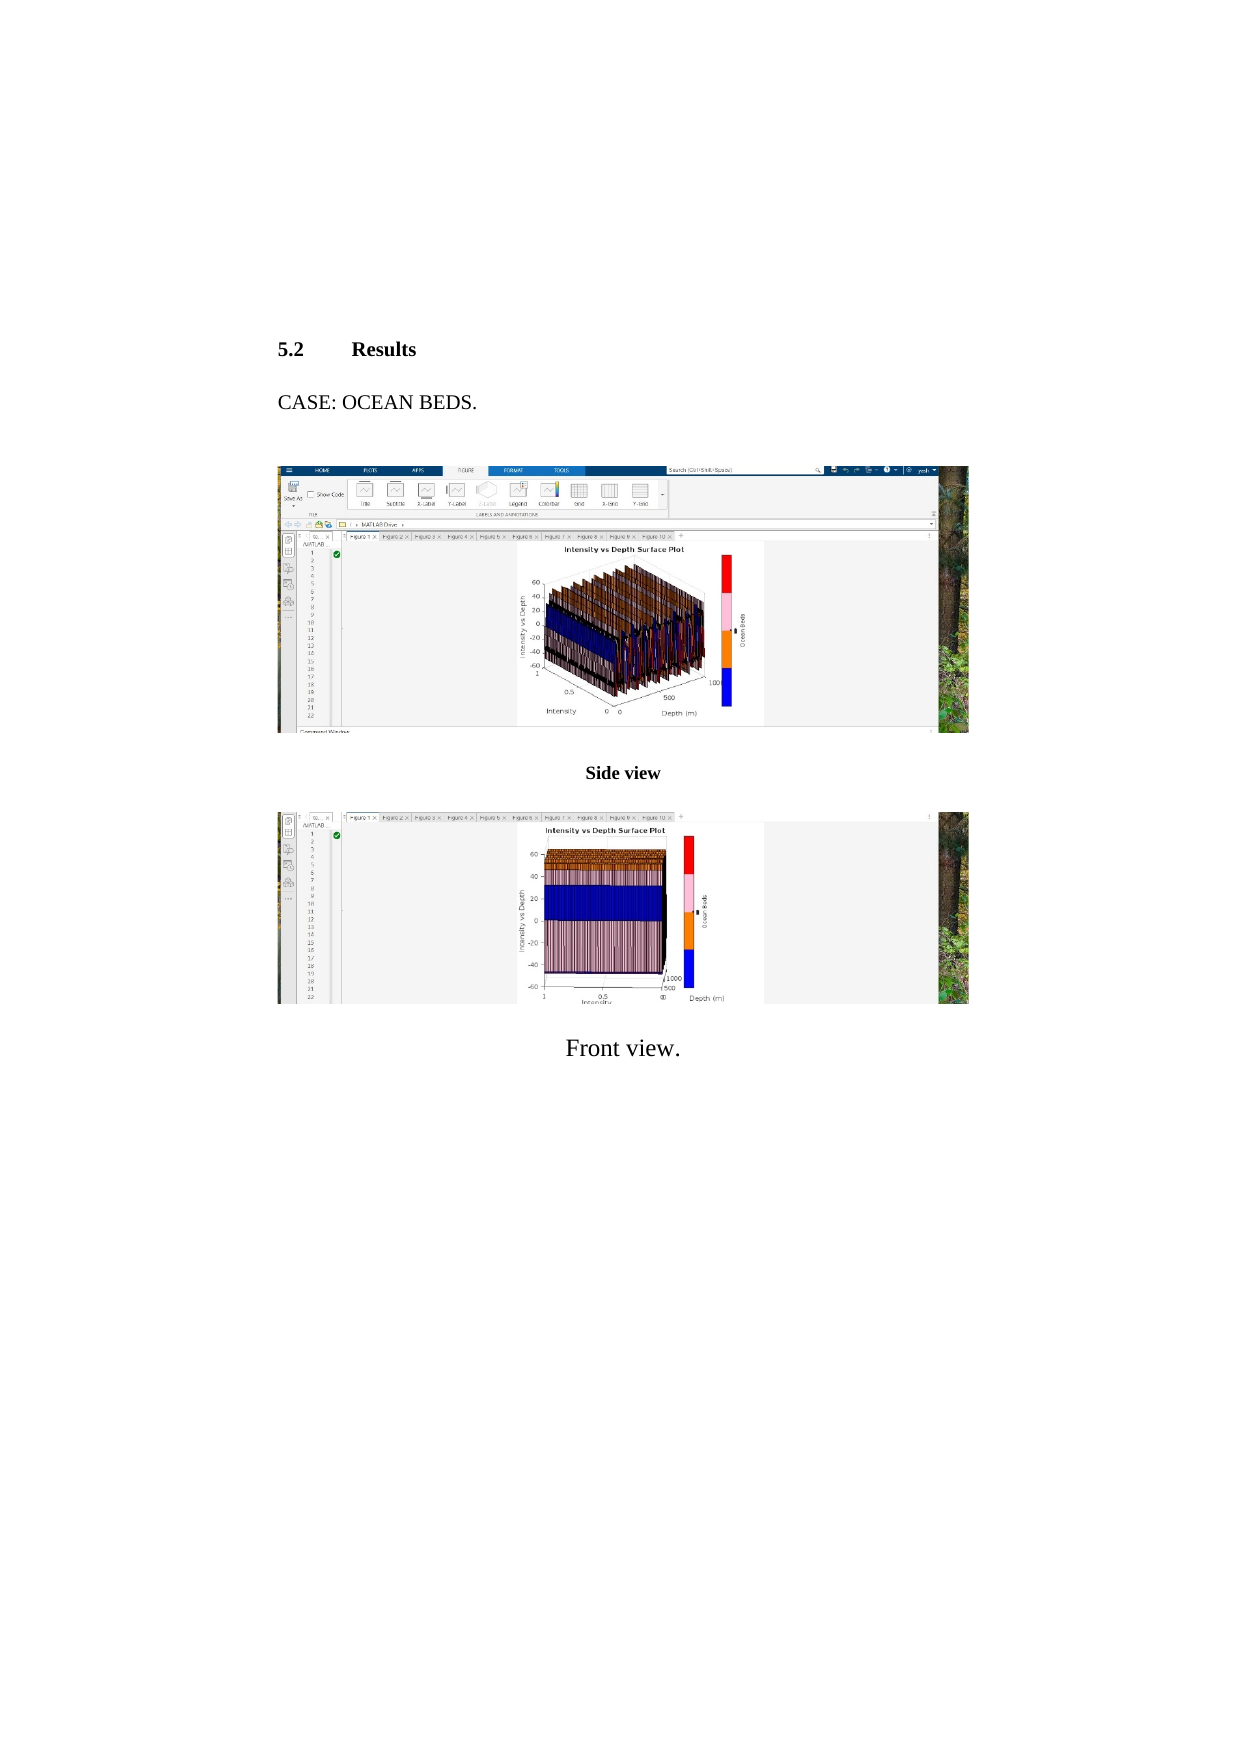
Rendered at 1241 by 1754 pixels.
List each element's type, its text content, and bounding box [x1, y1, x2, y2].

text Side view [278, 762, 968, 784]
text CASE: OCEAN BEDS. [278, 389, 968, 414]
text Front view. [278, 1033, 968, 1061]
picture [277, 466, 969, 733]
text 5.2 Results [278, 336, 968, 389]
picture [277, 812, 969, 1004]
